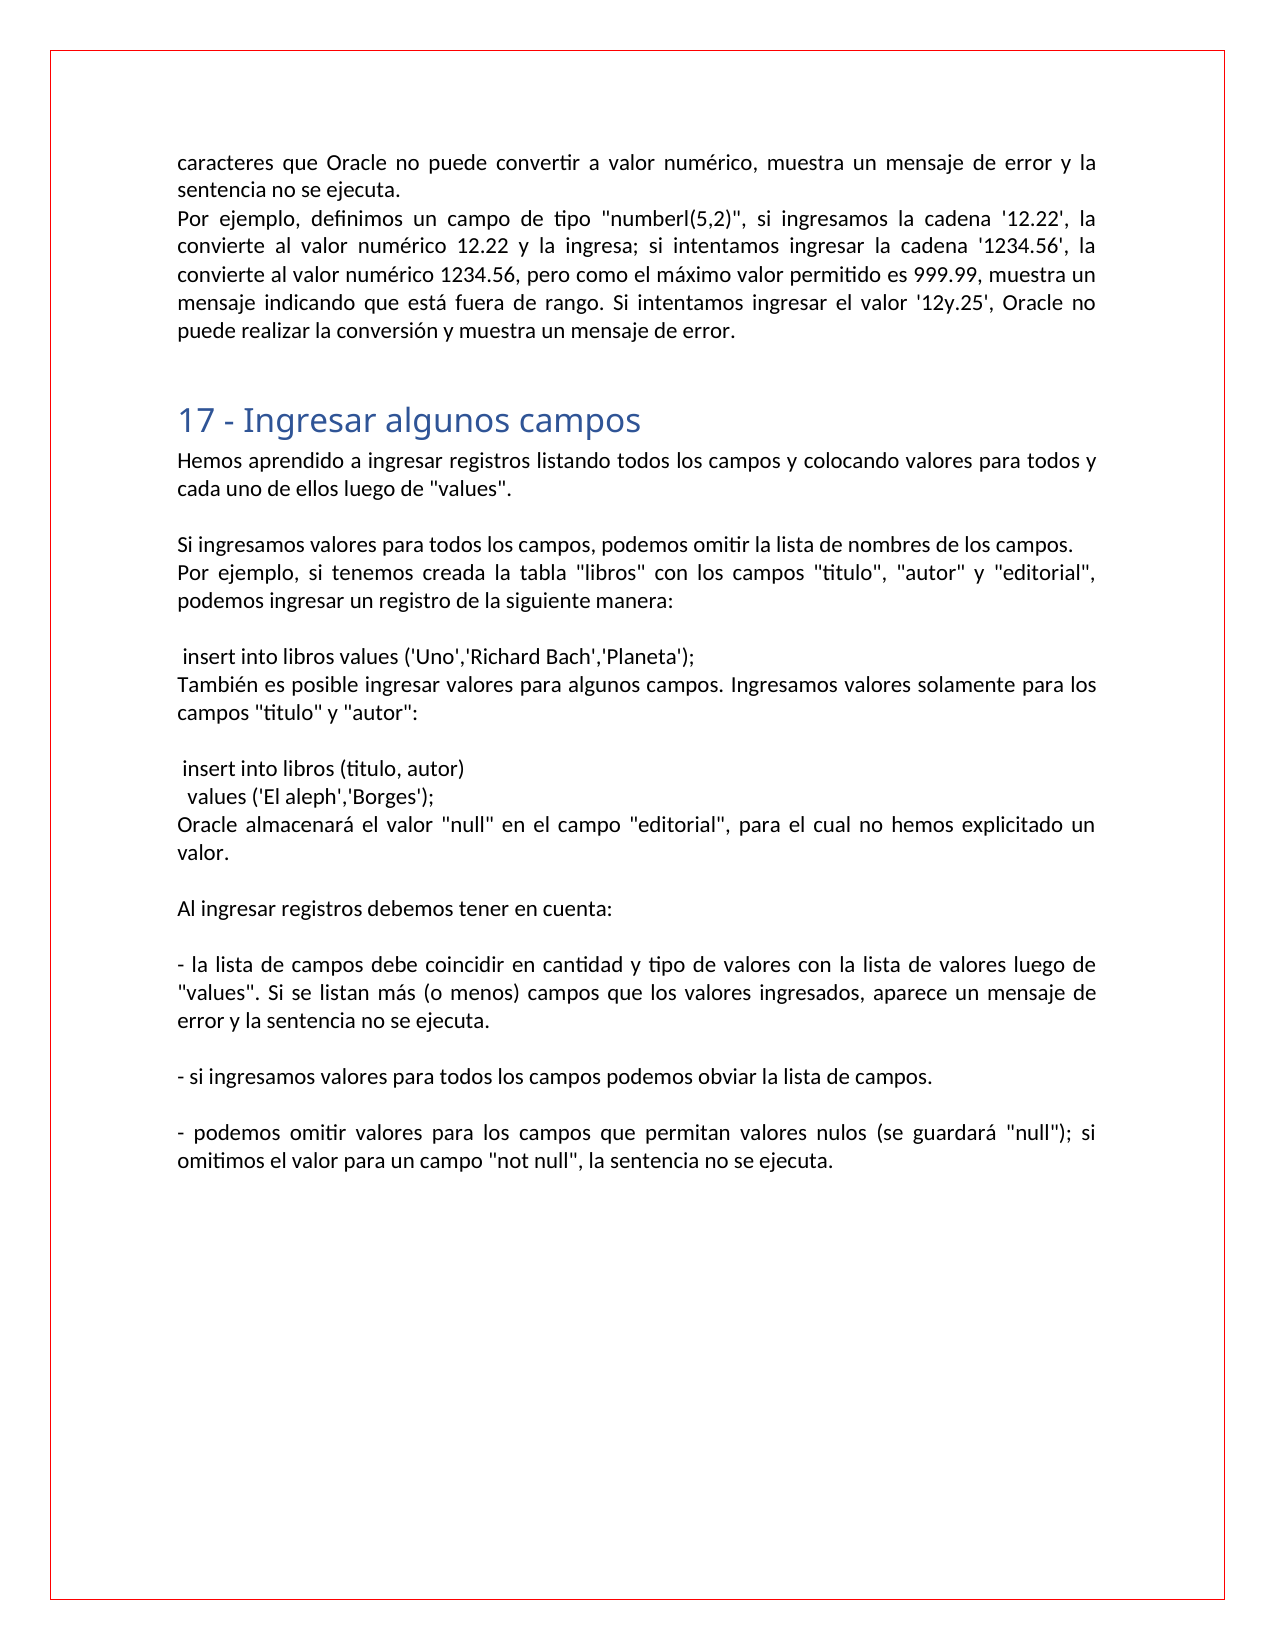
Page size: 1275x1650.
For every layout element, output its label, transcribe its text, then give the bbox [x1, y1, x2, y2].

text Hemos aprendido a ingresar registros listando todos los campos y colocando valores para todos y cada uno de ellos luego de "values". [177, 446, 1098, 502]
text Si ingresamos valores para todos los campos, podemos omitir la lista de nombres de los campos. [177, 530, 1098, 558]
subtitle 17 - Ingresar algunos campos [177, 397, 1098, 442]
text values ('El aleph','Borges'); [177, 782, 1098, 810]
text Por ejemplo, si tenemos creada la tabla "libros" con los campos "titulo", "autor" y "editorial", podemos ingresar un registro de la siguiente manera: [177, 558, 1098, 614]
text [177, 148, 1098, 204]
text Al ingresar registros debemos tener en cuenta: [177, 894, 1098, 922]
text También es posible ingresar valores para algunos campos. Ingresamos valores solamente para los campos "titulo" y "autor": [177, 670, 1098, 726]
text - si ingresamos valores para todos los campos podemos obviar la lista de campos. [177, 1062, 1098, 1090]
text insert into libros values ('Uno','Richard Bach','Planeta'); [177, 642, 1098, 670]
text Por ejemplo, definimos un campo de tipo "numberl(5,2)", si ingresamos la cadena '12.22', la convierte al valor numérico 12.22 y la ingresa; si intentamos ingresar la cadena '1234.56', la convierte al valor numérico 1234.56, pero como el máximo valor permitido es 999.99, muestra un mensaje indicando que está fuera de rango. Si intentamos ingresar el valor '12y.25', Oracle no puede realizar la conversión y muestra un mensaje de error. [177, 204, 1098, 344]
text - podemos omitir valores para los campos que permitan valores nulos (se guardará "null"); si omitimos el valor para un campo "not null", la sentencia no se ejecuta. [177, 1118, 1098, 1174]
text Oracle almacenará el valor "null" en el campo "editorial", para el cual no hemos explicitado un valor. [177, 810, 1098, 866]
text - la lista de campos debe coincidir en cantidad y tipo de valores con la lista de valores luego de "values". Si se listan más (o menos) campos que los valores ingresados, aparece un mensaje de error y la sentencia no se ejecuta. [177, 950, 1098, 1034]
text insert into libros (titulo, autor) [177, 754, 1098, 782]
